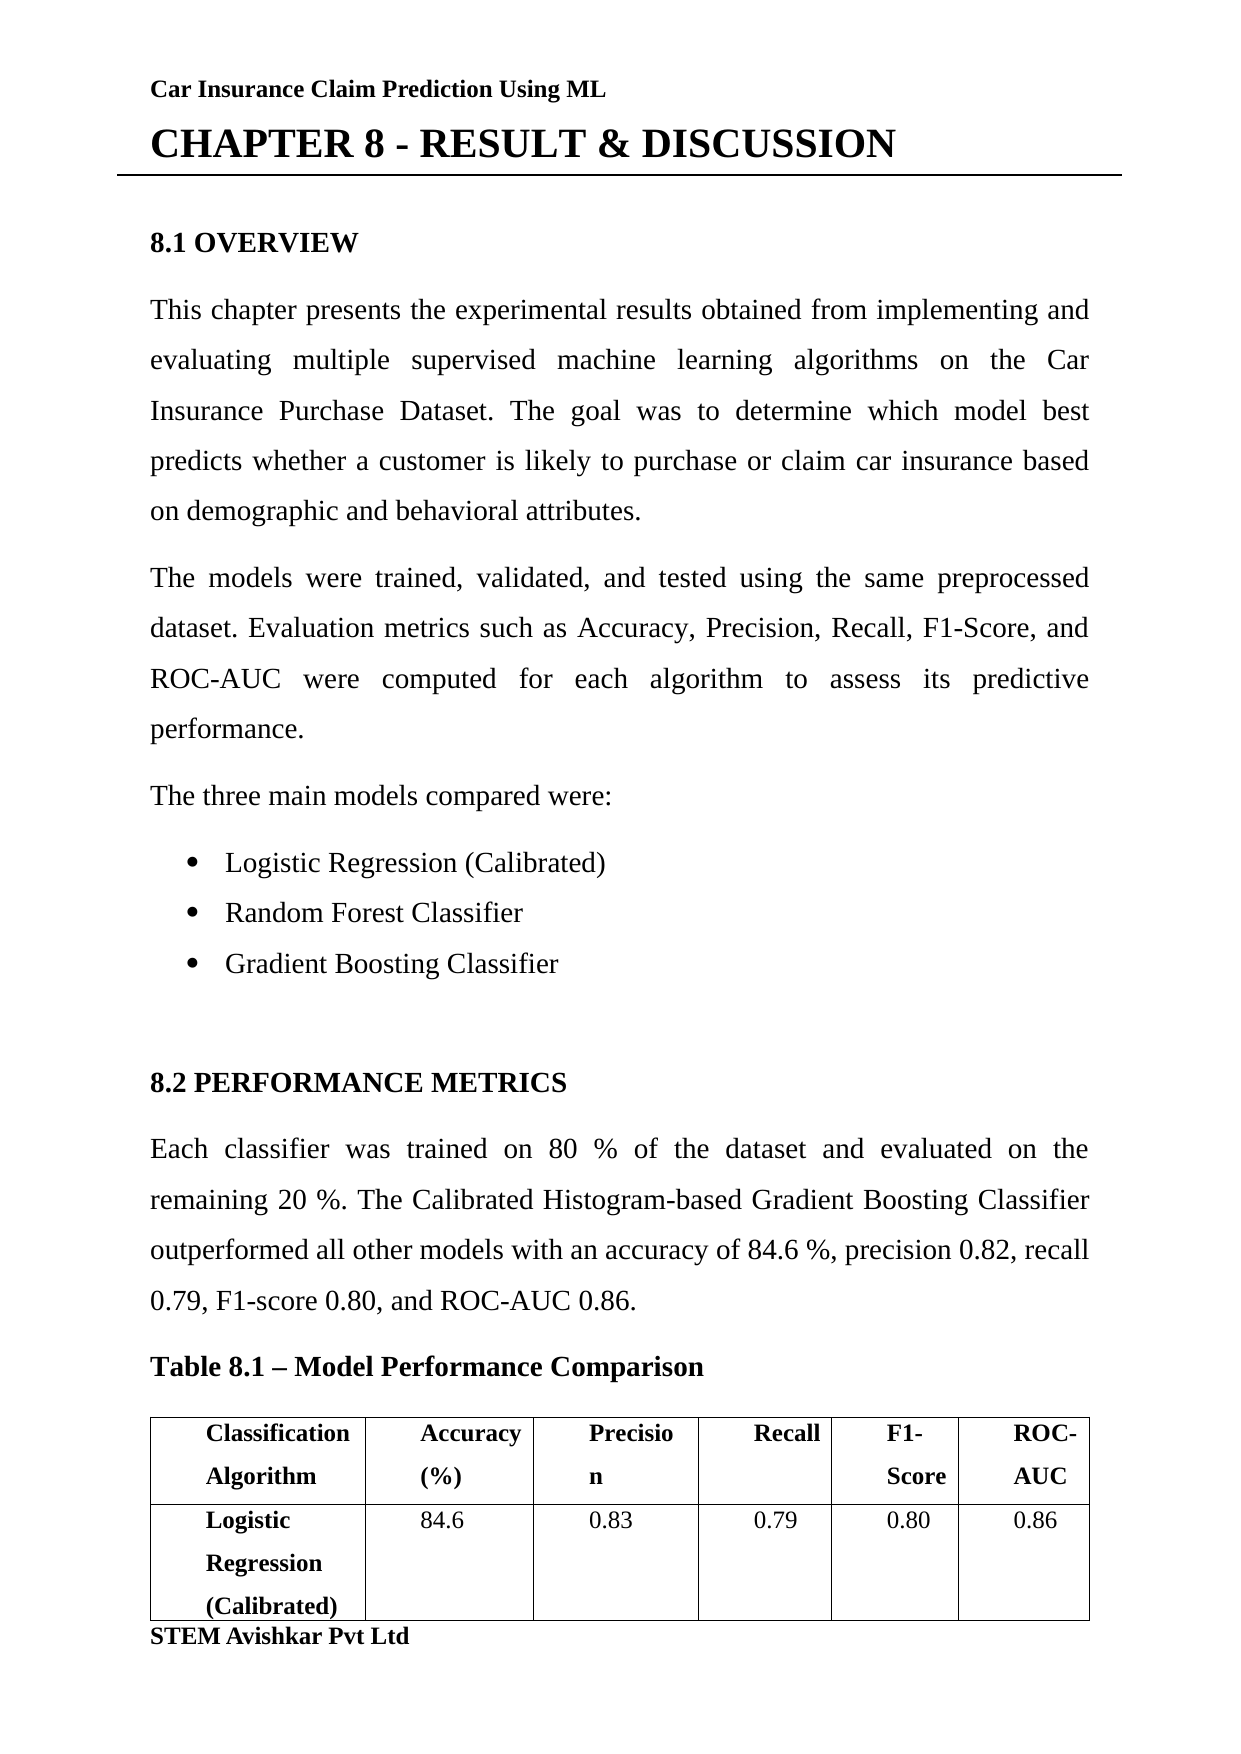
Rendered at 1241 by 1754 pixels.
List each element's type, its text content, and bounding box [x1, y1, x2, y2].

text The models were trained, validated, and tested using the same preprocessed dataset. Evaluation metrics such as Accuracy, Precision, Recall, F1-Score, and ROC-AUC were computed for each algorithm to assess its predictive performance. [150, 560, 1090, 745]
table_header Accuracy (%) [366, 1418, 533, 1504]
text Table 8.1 – Model Performance Comparison [150, 1349, 1090, 1383]
table_cell 0.80 [832, 1505, 958, 1620]
table_header Recall [699, 1418, 831, 1504]
table_cell 0.86 [959, 1505, 1089, 1620]
table_header Classification Algorithm [151, 1418, 365, 1504]
table_cell 0.79 [699, 1505, 831, 1620]
table_cell Logistic Regression (Calibrated) [151, 1505, 365, 1620]
list Logistic Regression (Calibrated) [187, 845, 1090, 879]
table_cell 84.6 [366, 1505, 533, 1620]
table_header Precision [534, 1418, 698, 1504]
text The three main models compared were: [150, 778, 1090, 812]
list Gradient Boosting Classifier [187, 946, 1090, 979]
text 8.1 OVERVIEW [150, 225, 1090, 258]
table_header F1-Score [832, 1418, 958, 1504]
table_header ROC-AUC [959, 1418, 1089, 1504]
text This chapter presents the experimental results obtained from implementing and evaluating multiple supervised machine learning algorithms on the Car Insurance Purchase Dataset. The goal was to determine which model best predicts whether a customer is likely to purchase or claim car insurance based on demographic and behavioral attributes. [150, 292, 1090, 527]
list Random Forest Classifier [187, 896, 1090, 929]
subtitle CHAPTER 8 - RESULT & DISCUSSION [150, 118, 1090, 166]
text Each classifier was trained on 80 % of the dataset and evaluated on the remaining 20 %. The Calibrated Histogram-based Gradient Boosting Classifier outperformed all other models with an accuracy of 84.6 %, precision 0.82, recall 0.79, F1-score 0.80, and ROC-AUC 0.86. [150, 1132, 1090, 1316]
table_cell 0.83 [534, 1505, 698, 1620]
text 8.2 PERFORMANCE METRICS [150, 1065, 1090, 1098]
